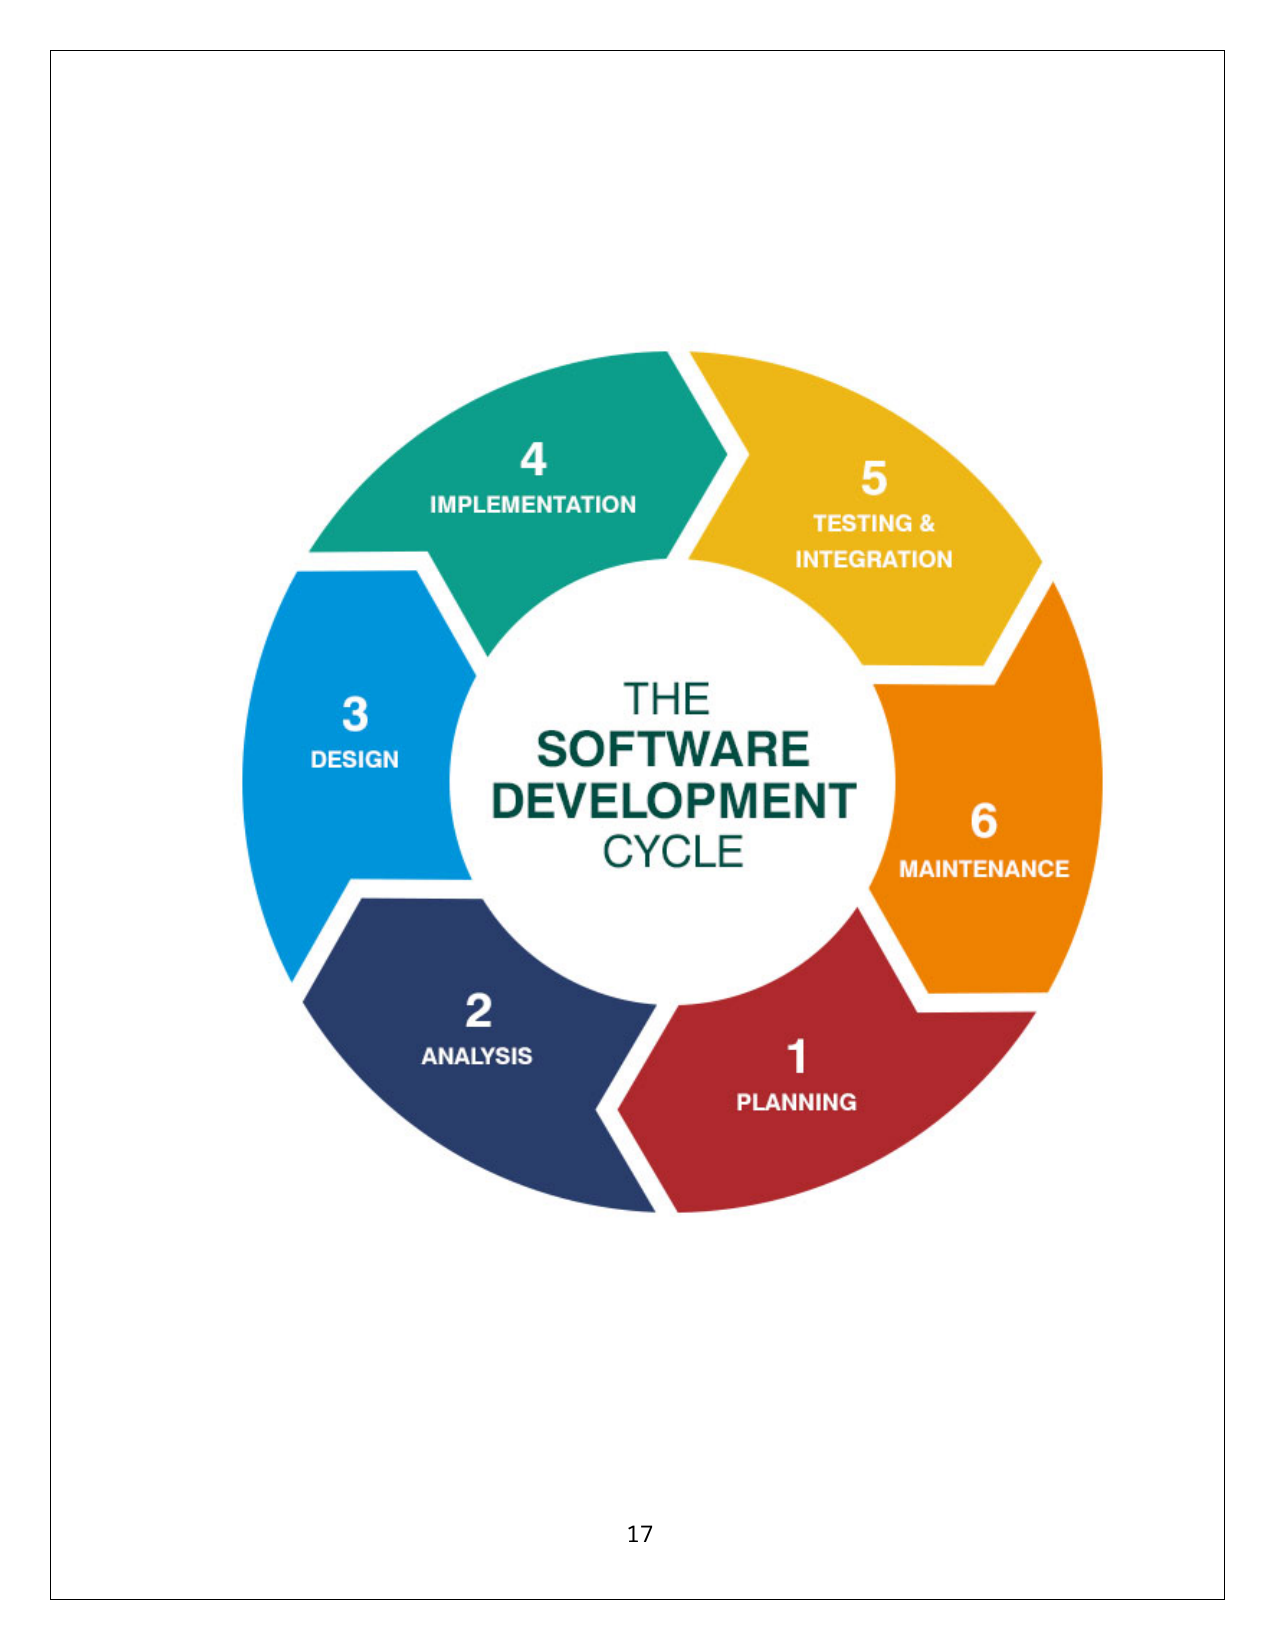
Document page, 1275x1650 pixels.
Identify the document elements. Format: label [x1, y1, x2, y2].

picture [221, 331, 1123, 1233]
